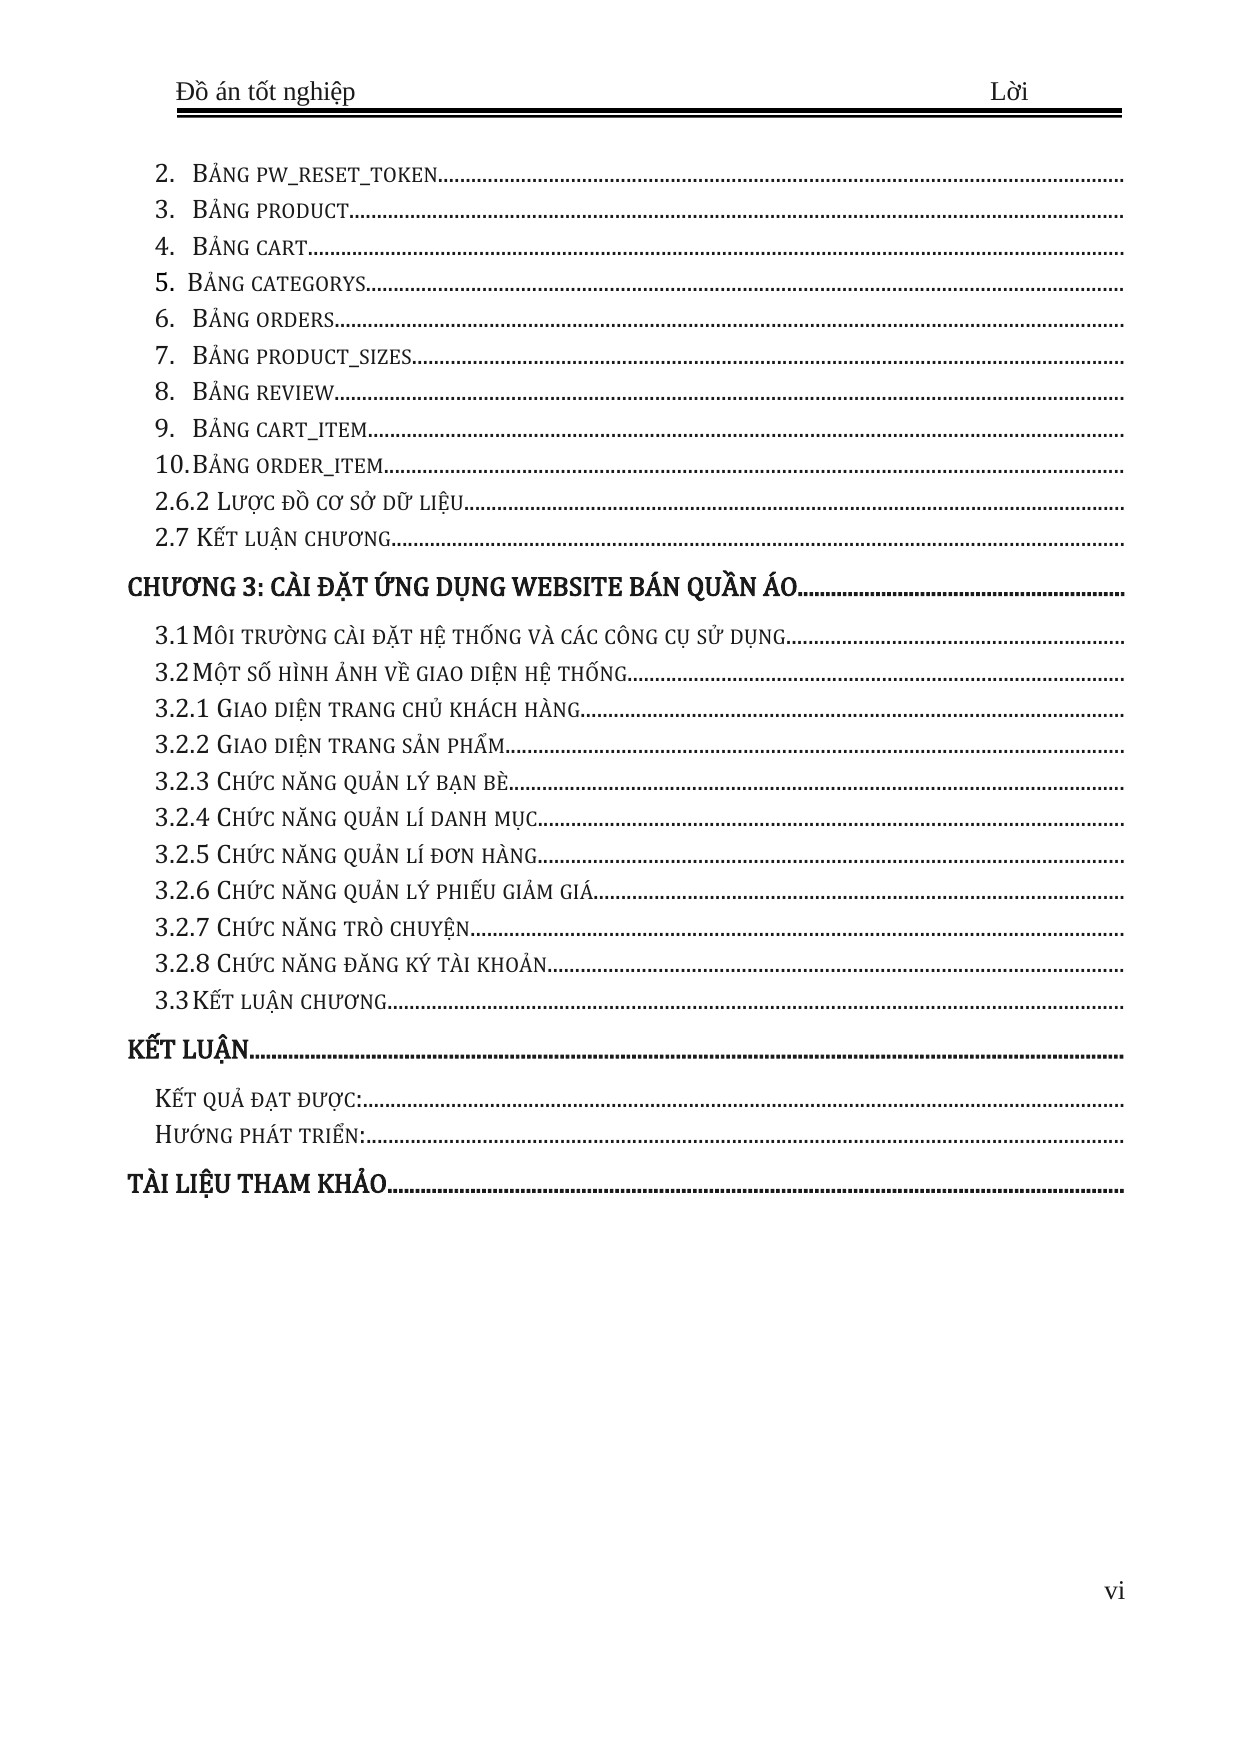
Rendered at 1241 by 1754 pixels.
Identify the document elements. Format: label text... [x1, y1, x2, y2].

text Hướng phát triển: 65 [154, 1118, 1125, 1149]
text Kết quả đạt được: 65 [154, 1081, 1125, 1113]
text 3. Bảng product 47 [154, 193, 1125, 224]
text 3.3 Kết luận chương 64 [154, 983, 1125, 1015]
text TÀI LIỆU THAM KHẢO 66 [127, 1167, 1125, 1198]
text CHƯƠNG 3: CÀI ĐẶT ỨNG DỤNG WEBSITE BÁN QUẦN ÁO 52 [127, 570, 1125, 602]
text KẾT LUẬN 65 [127, 1032, 1125, 1064]
text 7. Bảng product_sizes 49 [154, 338, 1125, 370]
text 3.2.1 Giao diện trang chủ khách hàng 52 [154, 692, 1125, 723]
text 3.2.3 Chức năng quản lý bạn bè 57 [154, 764, 1125, 796]
text 3.2.7 Chức năng trò chuyện 62 [154, 910, 1125, 942]
text 9. Bảng cart_item 49 [154, 411, 1125, 443]
text 3.1 Môi trường cài đặt hệ thống và các công cụ sử dụng 52 [154, 619, 1125, 651]
text 5. Bảng categorys 48 [154, 266, 1125, 297]
text 3.2.5 Chức năng quản lí đơn hàng 60 [154, 837, 1125, 869]
text 2.7 Kết luận chương 51 [154, 521, 1125, 553]
text 2. Bảng pw_reset_token 46 [154, 156, 1125, 188]
text 3.2.6 Chức năng quản lý phiếu giảm giá 62 [154, 874, 1125, 906]
text 6. Bảng orders 48 [154, 302, 1125, 334]
text 8. Bảng review 49 [154, 375, 1125, 407]
text 3.2.4 Chức năng quản lí danh mục 59 [154, 801, 1125, 833]
text 10. Bảng order_item 50 [154, 448, 1125, 480]
text 4. Bảng cart 47 [154, 229, 1125, 261]
text 3.2.2 Giao diện trang sản phẩm 54 [154, 728, 1125, 760]
text 3.2.8 Chức năng đăng ký tài khoản 63 [154, 947, 1125, 979]
text 2.6.2 Lược đồ cơ sở dữ liệu 51 [154, 484, 1125, 516]
text 3.2 Một số hình ảnh về giao diện hệ thống 52 [154, 655, 1125, 687]
